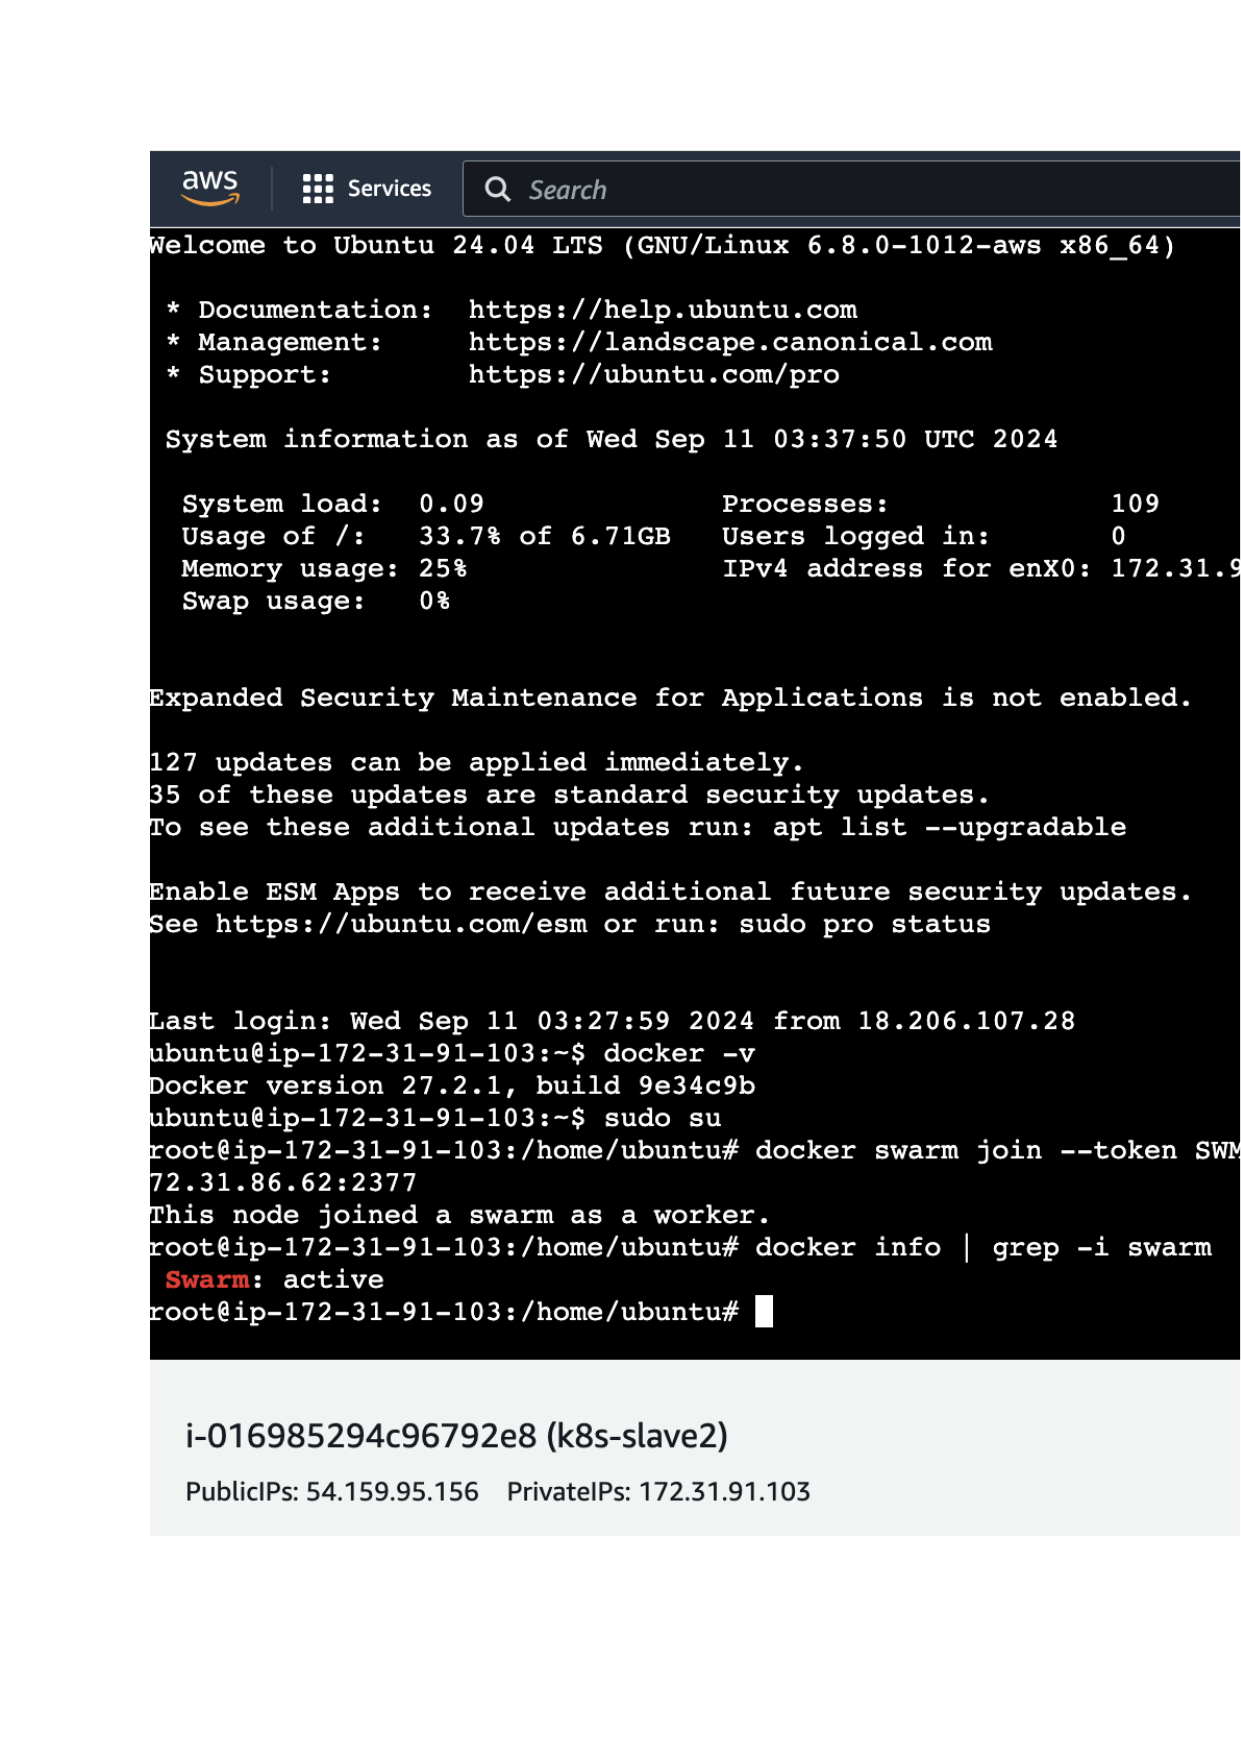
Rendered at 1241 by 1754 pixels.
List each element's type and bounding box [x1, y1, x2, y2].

picture [150, 150, 1241, 1536]
